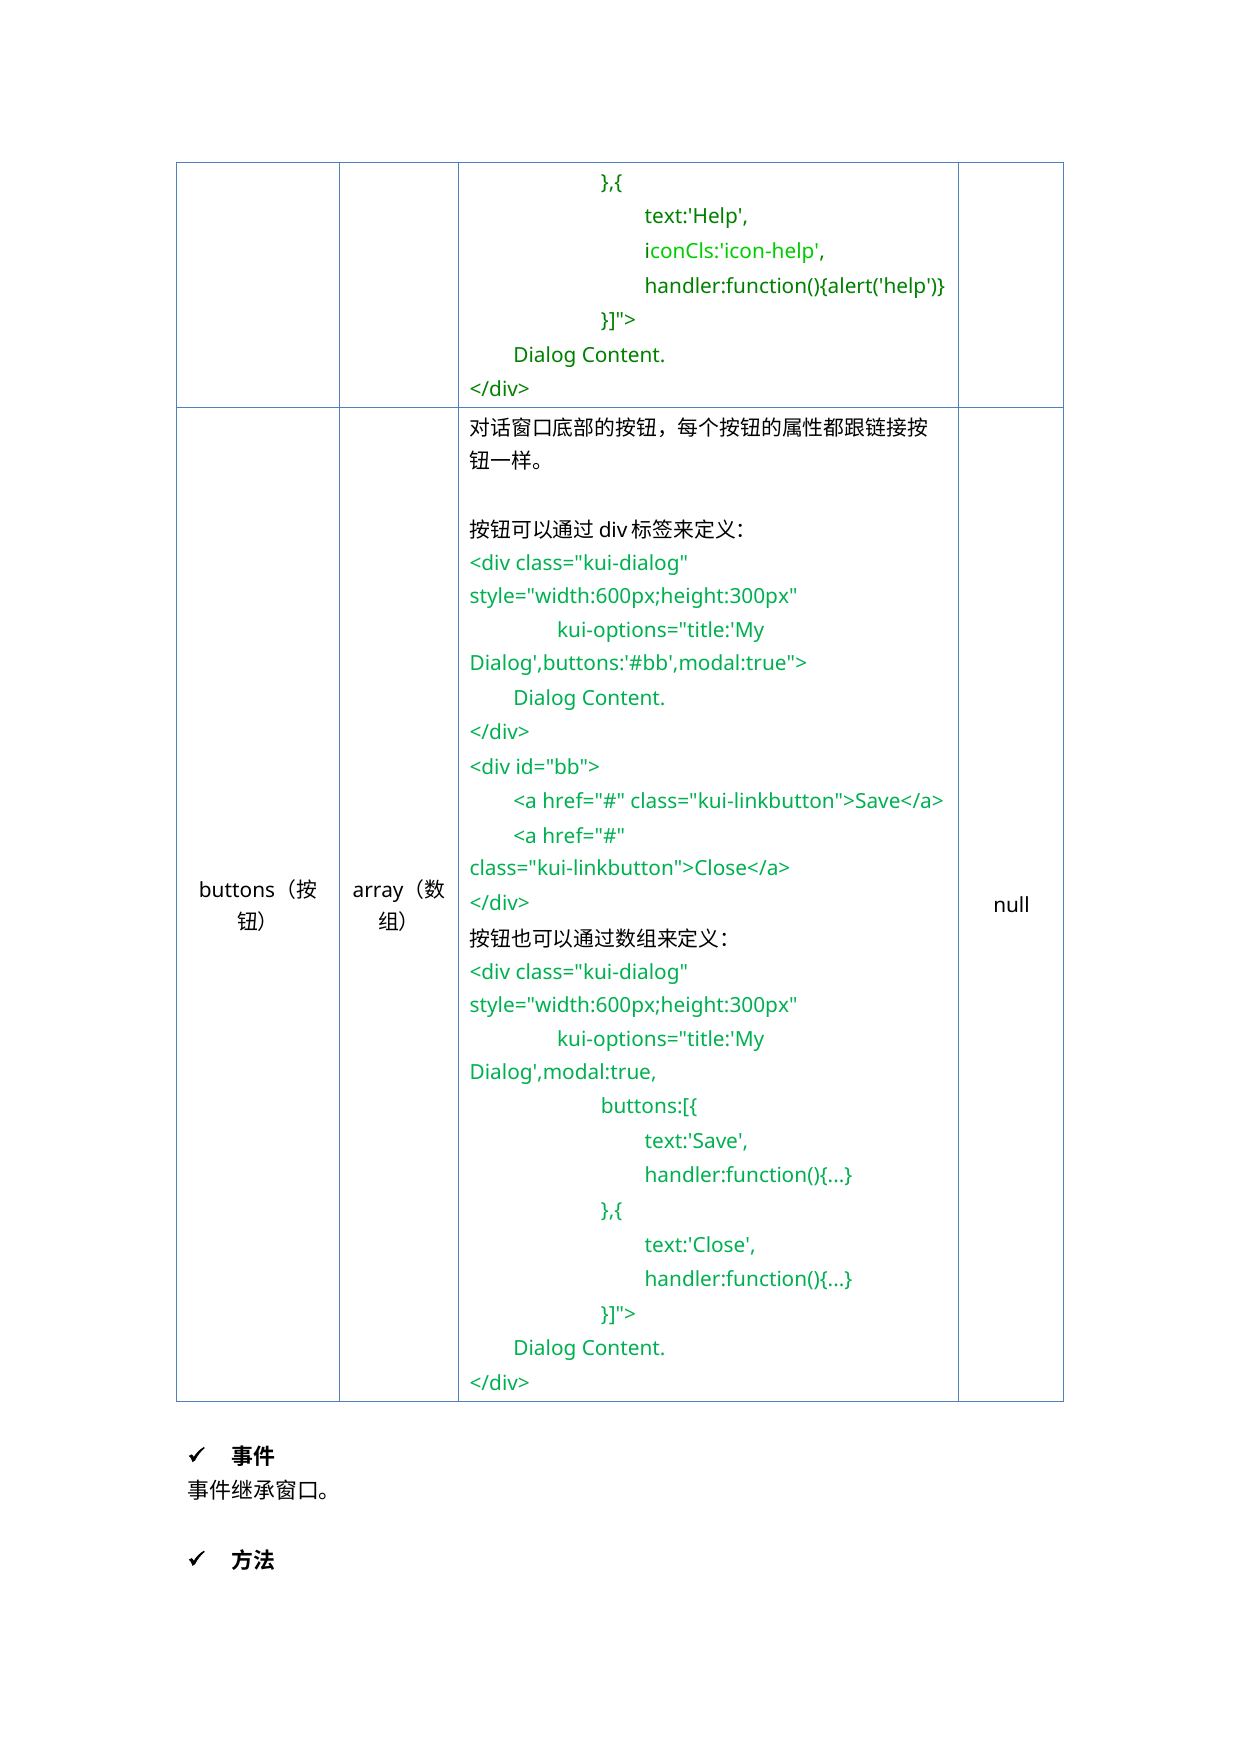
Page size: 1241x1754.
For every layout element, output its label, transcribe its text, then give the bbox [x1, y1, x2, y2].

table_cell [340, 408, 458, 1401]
text 事件继承窗口。 [187, 1473, 1053, 1506]
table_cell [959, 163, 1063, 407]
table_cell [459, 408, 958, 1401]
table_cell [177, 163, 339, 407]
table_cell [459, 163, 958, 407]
list 事件 [187, 1438, 1053, 1471]
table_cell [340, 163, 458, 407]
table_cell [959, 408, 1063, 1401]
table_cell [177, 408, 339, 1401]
list 方法 [187, 1542, 1053, 1575]
